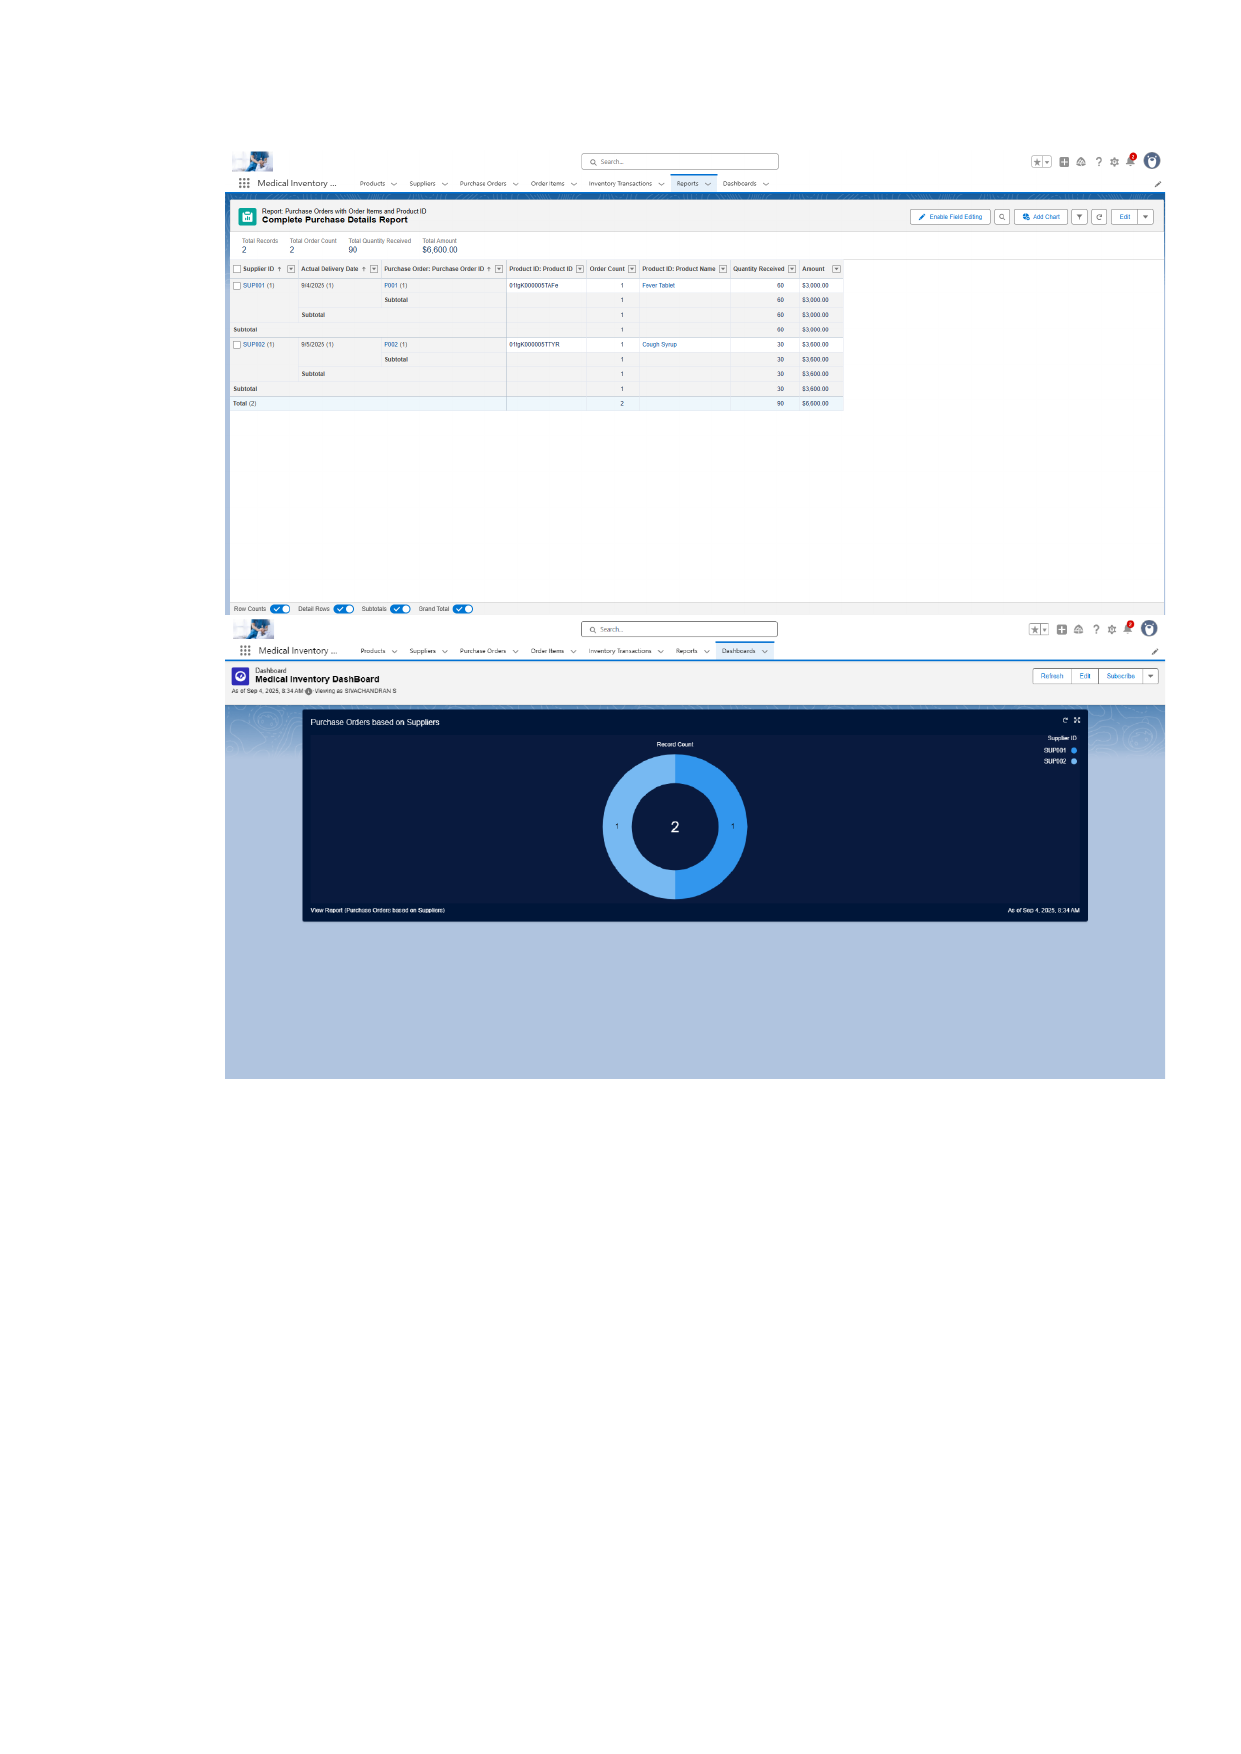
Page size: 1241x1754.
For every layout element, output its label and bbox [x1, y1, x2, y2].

picture [225, 617, 1166, 1079]
picture [225, 150, 1166, 615]
